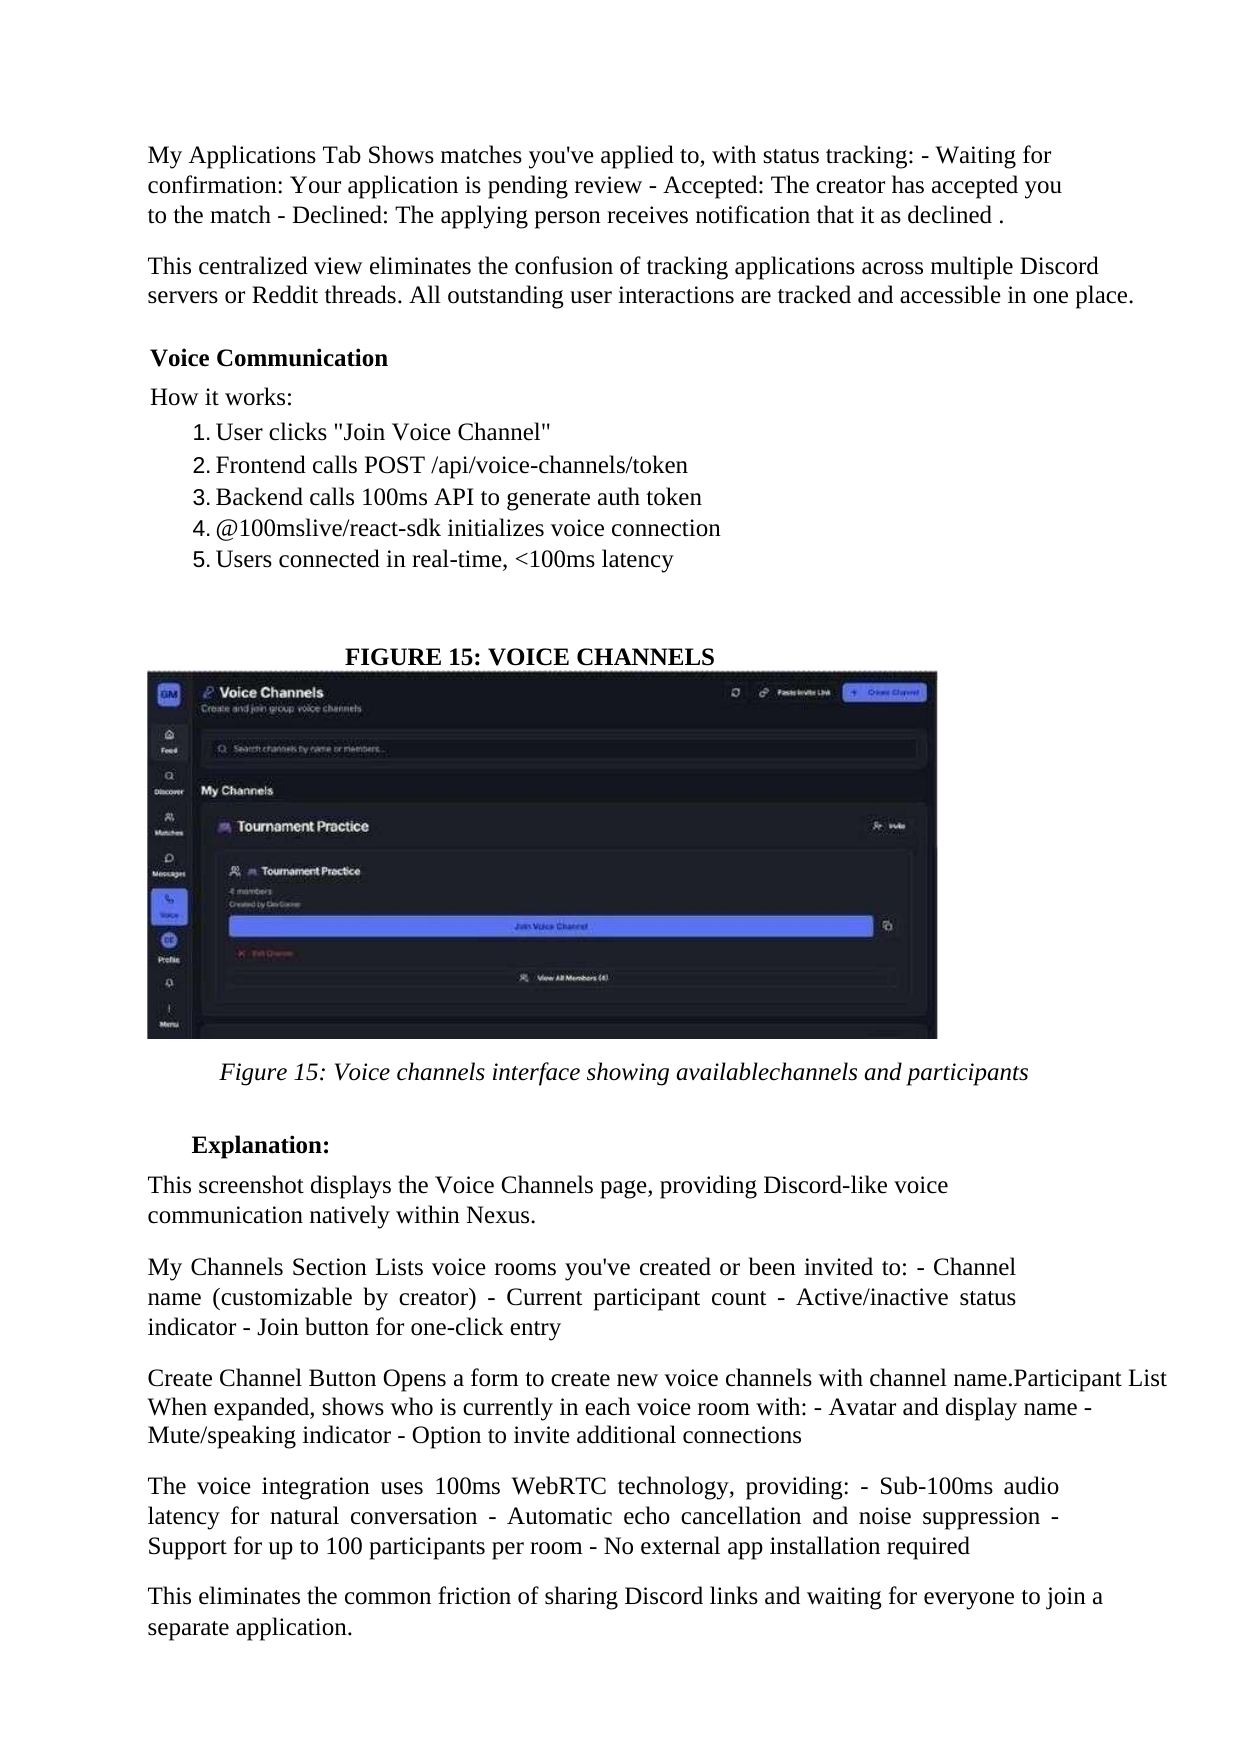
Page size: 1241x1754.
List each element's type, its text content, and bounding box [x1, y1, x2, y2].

list Backend calls 100ms API to generate auth token [192, 482, 1196, 511]
list @100mslive/react-sdk initializes voice connection [192, 513, 1196, 542]
text This screenshot displays the Voice Channels page, providing Discord-like voice communication natively within Nexus. [147, 1171, 1086, 1229]
text Figure 15: Voice channels interface showing availablechannels and participants [219, 1057, 1196, 1086]
text My Channels Section Lists voice rooms you've created or been invited to: - Channel name (customizable by creator) - Current participant count - Active/inactive status indicator - Join button for one-click entry [147, 1252, 1017, 1341]
list User clicks "Join Voice Channel" [192, 417, 1196, 446]
text This eliminates the common friction of sharing Discord links and waiting for everyone to join a separate application. [147, 1581, 1161, 1640]
picture [147, 670, 938, 1039]
subtitle Voice Communication [150, 343, 1196, 372]
list Users connected in real-time, <100ms latency [192, 544, 1196, 573]
subtitle Explanation: [147, 1130, 1196, 1158]
list Frontend calls POST /api/voice-channels/token [192, 450, 1196, 479]
text My Applications Tab Shows matches you've applied to, with status tracking: - Waiting for confirmation: Your application is pending review - Accepted: The creator has accepted you to the match - Declined: The applying person receives notification that it as declined . [147, 140, 1086, 229]
subtitle FIGURE 15: VOICE CHANNELS [345, 642, 1196, 670]
text The voice integration uses 100ms WebRTC technology, providing: - Sub-100ms audio latency for natural conversation - Automatic echo cancellation and noise suppression - Support for up to 100 participants per room - No external app installation required [147, 1471, 1060, 1560]
text This centralized view eliminates the confusion of tracking applications across multiple Discord servers or Reddit threads. All outstanding user interactions are tracked and accessible in one place. [147, 251, 1147, 309]
text Create Channel Button Opens a form to create new voice channels with channel name.Participant List When expanded, shows who is currently in each voice room with: - Avatar and display name - Mute/speaking indicator - Option to invite additional connections [147, 1363, 1196, 1449]
text How it works: [150, 382, 1196, 411]
